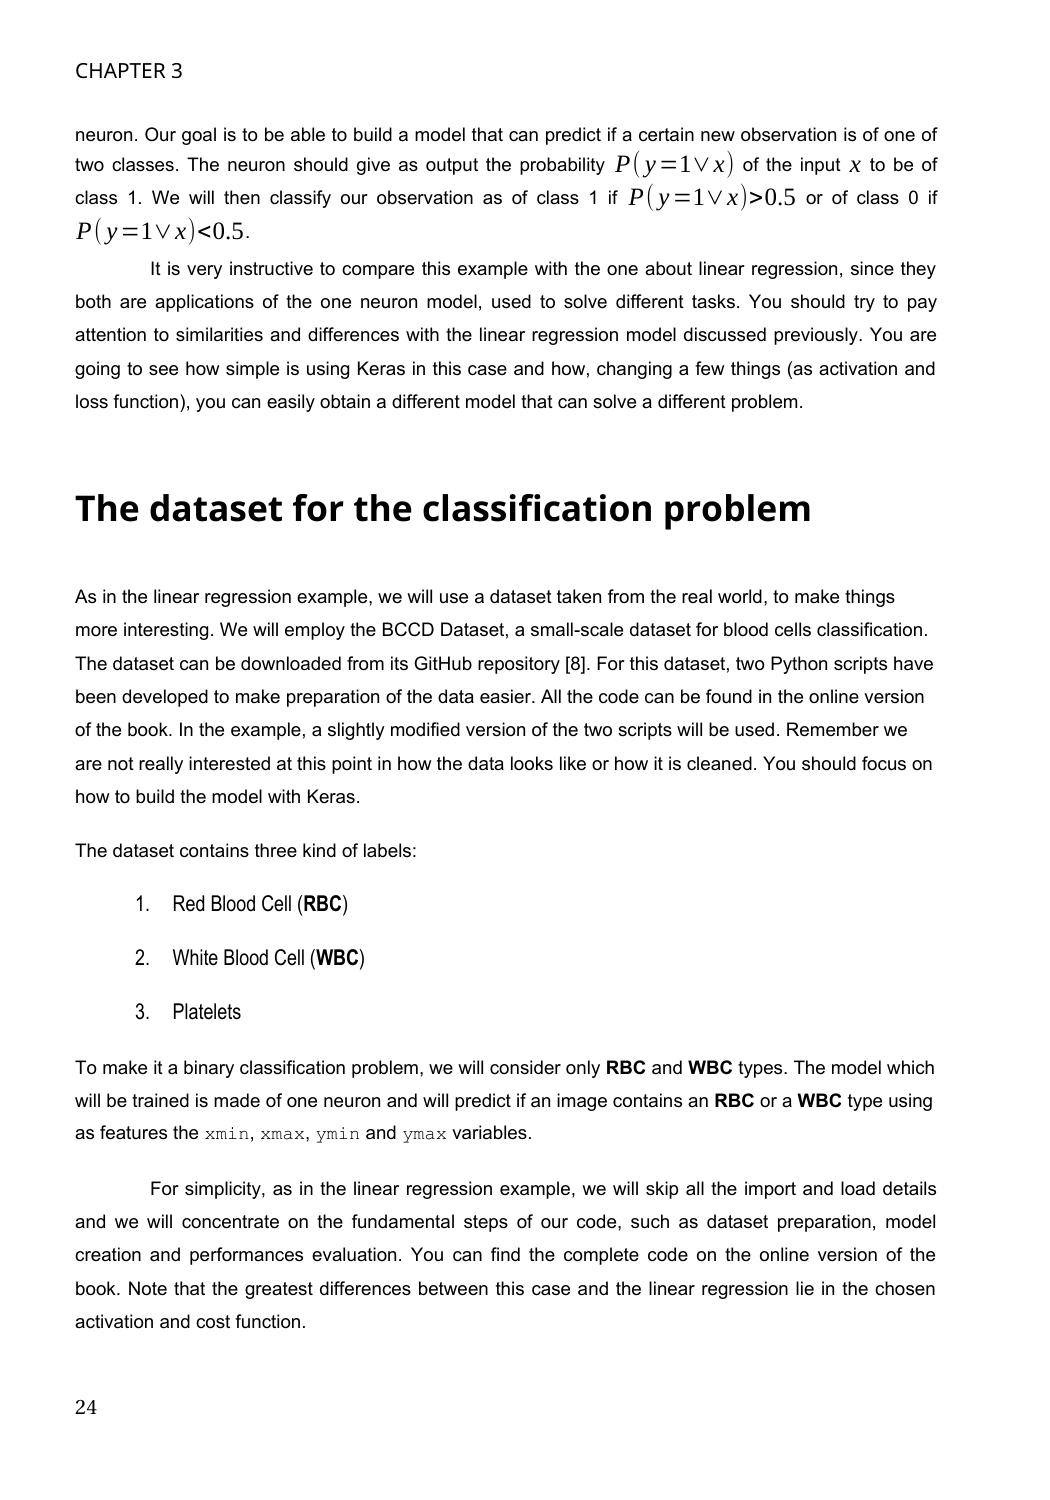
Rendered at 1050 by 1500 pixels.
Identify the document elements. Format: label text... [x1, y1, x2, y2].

text It is very instructive to compare this example with the one about linear regression, since they both are applications of the one neuron model, used to solve different tasks. You should try to pay attention to similarities and differences with the linear regression model discussed previously. You are going to see how simple is using Keras in this case and how, changing a few things (as activation and loss function), you can easily obtain a different model that can solve a different problem. [75, 246, 937, 412]
text For simplicity, as in the linear regression example, we will skip all the import and load details and we will concentrate on the fundamental steps of our code, such as dataset preparation, model creation and performances evaluation. You can find the complete code on the online version of the book. Note that the greatest differences between this case and the linear regression lie in the chosen activation and cost function. [75, 1166, 937, 1332]
subtitle The dataset for the classification problem [75, 483, 937, 532]
text As in the linear regression example, we will use a dataset taken from the real world, to make things more interesting. We will employ the BCCD Dataset, a small-scale dataset for blood cells classification. The dataset can be downloaded from its GitHub repository [8]. For this dataset, two Python scripts have been developed to make preparation of the data easier. All the code can be found in the online version of the book. In the example, a slightly modified version of the two scripts will be used. Remember we are not really interested at this point in how the data looks like or how it is cleaned. You should focus on how to build the model with Keras. [75, 574, 937, 807]
text The dataset contains three kind of labels: [75, 828, 937, 862]
list Red Blood Cell (RBC) [135, 882, 818, 916]
list White Blood Cell (WBC) [135, 937, 818, 970]
list Platelets [135, 991, 818, 1024]
text To make it a binary classification problem, we will consider only RBC and WBC types. The model which will be trained is made of one neuron and will predict if an image contains an RBC or a WBC type using as features the xmin, xmax, ymin and ymax variables. [75, 1045, 937, 1145]
